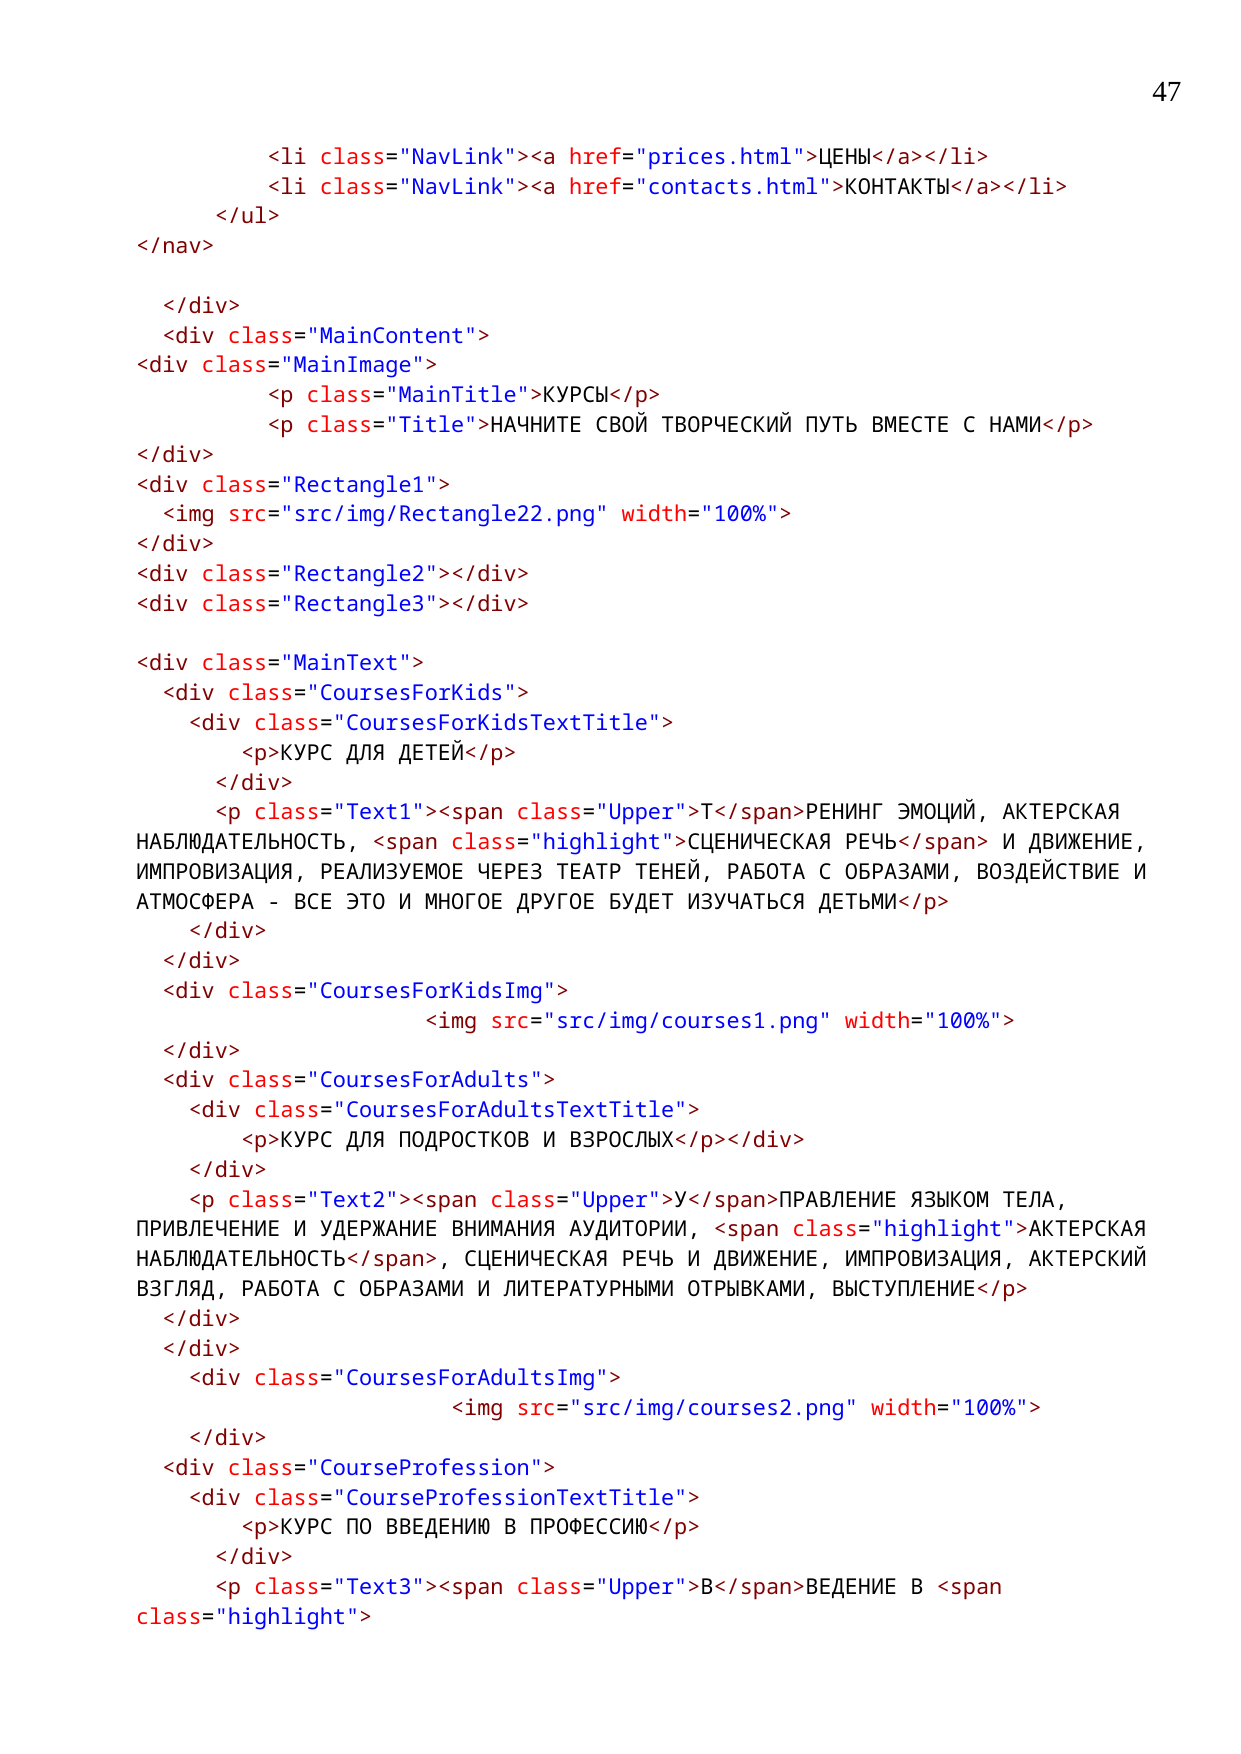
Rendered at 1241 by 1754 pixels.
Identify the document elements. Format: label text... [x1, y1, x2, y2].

text <p class="Title">НАЧНИТЕ СВОЙ ТВОРЧЕСКИЙ ПУТЬ ВМЕСТЕ С НАМИ</p> [136, 409, 1181, 439]
text <p>КУРС ПО ВВЕДЕНИЮ В ПРОФЕССИЮ</p> [136, 1511, 1181, 1541]
text <p class="MainTitle">КУРСЫ</p> [136, 379, 1181, 409]
text <div class="CoursesForAdultsImg"> [136, 1362, 1181, 1392]
text <p class="Text3"><span class="Upper">В</span>ВЕДЕНИЕ В <span class="highlight"> [136, 1571, 1181, 1631]
text </div> [136, 1154, 1181, 1184]
text <img src="src/img/courses2.png" width="100%"> [136, 1392, 1181, 1422]
text <div class="MainContent"> [136, 320, 1181, 349]
text </div> [136, 1333, 1181, 1362]
text <div class="CoursesForKids"> [136, 677, 1181, 707]
text </div> [136, 767, 1181, 796]
text </div> [136, 1541, 1181, 1571]
text <li class="NavLink"><a href="contacts.html">КОНТАКТЫ</a></li> [136, 171, 1181, 201]
text <div class="CoursesForKidsTextTitle"> [136, 707, 1181, 737]
text <p>КУРС ДЛЯ ПОДРОСТКОВ И ВЗРОСЛЫХ</p></div> [136, 1124, 1181, 1154]
text <img src="src/img/Rectangle22.png" width="100%"> [136, 498, 1181, 528]
text <div class="CourseProfession"> [136, 1452, 1181, 1482]
text <div class="CoursesForKidsImg"> [136, 975, 1181, 1005]
text <div class="Rectangle2"></div> [136, 558, 1181, 588]
text <div class="Rectangle1"> [136, 469, 1181, 498]
text </div> [136, 290, 1181, 320]
text </div> [136, 1303, 1181, 1333]
text </div> [136, 439, 1181, 469]
text </div> [136, 945, 1181, 975]
text <div class="CoursesForAdultsTextTitle"> [136, 1094, 1181, 1124]
text </div> [136, 1035, 1181, 1064]
text <p>КУРС ДЛЯ ДЕТЕЙ</p> [136, 737, 1181, 767]
text </div> [136, 1422, 1181, 1452]
text </div> [136, 916, 1181, 945]
text <div class="MainText"> [136, 647, 1181, 677]
text <div class="CoursesForAdults"> [136, 1064, 1181, 1094]
text <p class="Text2"><span class="Upper">У</span>ПРАВЛЕНИЕ ЯЗЫКОМ ТЕЛА, ПРИВЛЕЧЕНИЕ И УДЕРЖАНИЕ ВНИМАНИЯ АУДИТОРИИ, <span class="highlight">АКТЕРСКАЯ НАБЛЮДАТЕЛЬНОСТЬ</span>, СЦЕНИЧЕСКАЯ РЕЧЬ И ДВИЖЕНИЕ, ИМПРОВИЗАЦИЯ, АКТЕРСКИЙ ВЗГЛЯД, РАБОТА С ОБРАЗАМИ И ЛИТЕРАТУРНЫМИ ОТРЫВКАМИ, ВЫСТУПЛЕНИЕ</p> [136, 1184, 1181, 1303]
text <li class="NavLink"><a href="prices.html">ЦЕНЫ</a></li> [136, 141, 1181, 171]
text <p class="Text1"><span class="Upper">Т</span>РЕНИНГ ЭМОЦИЙ, АКТЕРСКАЯ НАБЛЮДАТЕЛЬНОСТЬ, <span class="highlight">СЦЕНИЧЕСКАЯ РЕЧЬ</span> И ДВИЖЕНИЕ, ИМПРОВИЗАЦИЯ, РЕАЛИЗУЕМОЕ ЧЕРЕЗ ТЕАТР ТЕНЕЙ, РАБОТА С ОБРАЗАМИ, ВОЗДЕЙСТВИЕ И АТМОСФЕРА - ВСЕ ЭТО И МНОГОЕ ДРУГОЕ БУДЕТ ИЗУЧАТЬСЯ ДЕТЬМИ</p> [136, 796, 1181, 916]
text <img src="src/img/courses1.png" width="100%"> [136, 1005, 1181, 1035]
text <div class="CourseProfessionTextTitle"> [136, 1482, 1181, 1511]
text <div class="MainImage"> [136, 349, 1181, 379]
text </nav> [136, 230, 1181, 260]
text </div> [136, 528, 1181, 558]
text </ul> [136, 201, 1181, 230]
text <div class="Rectangle3"></div> [136, 588, 1181, 618]
